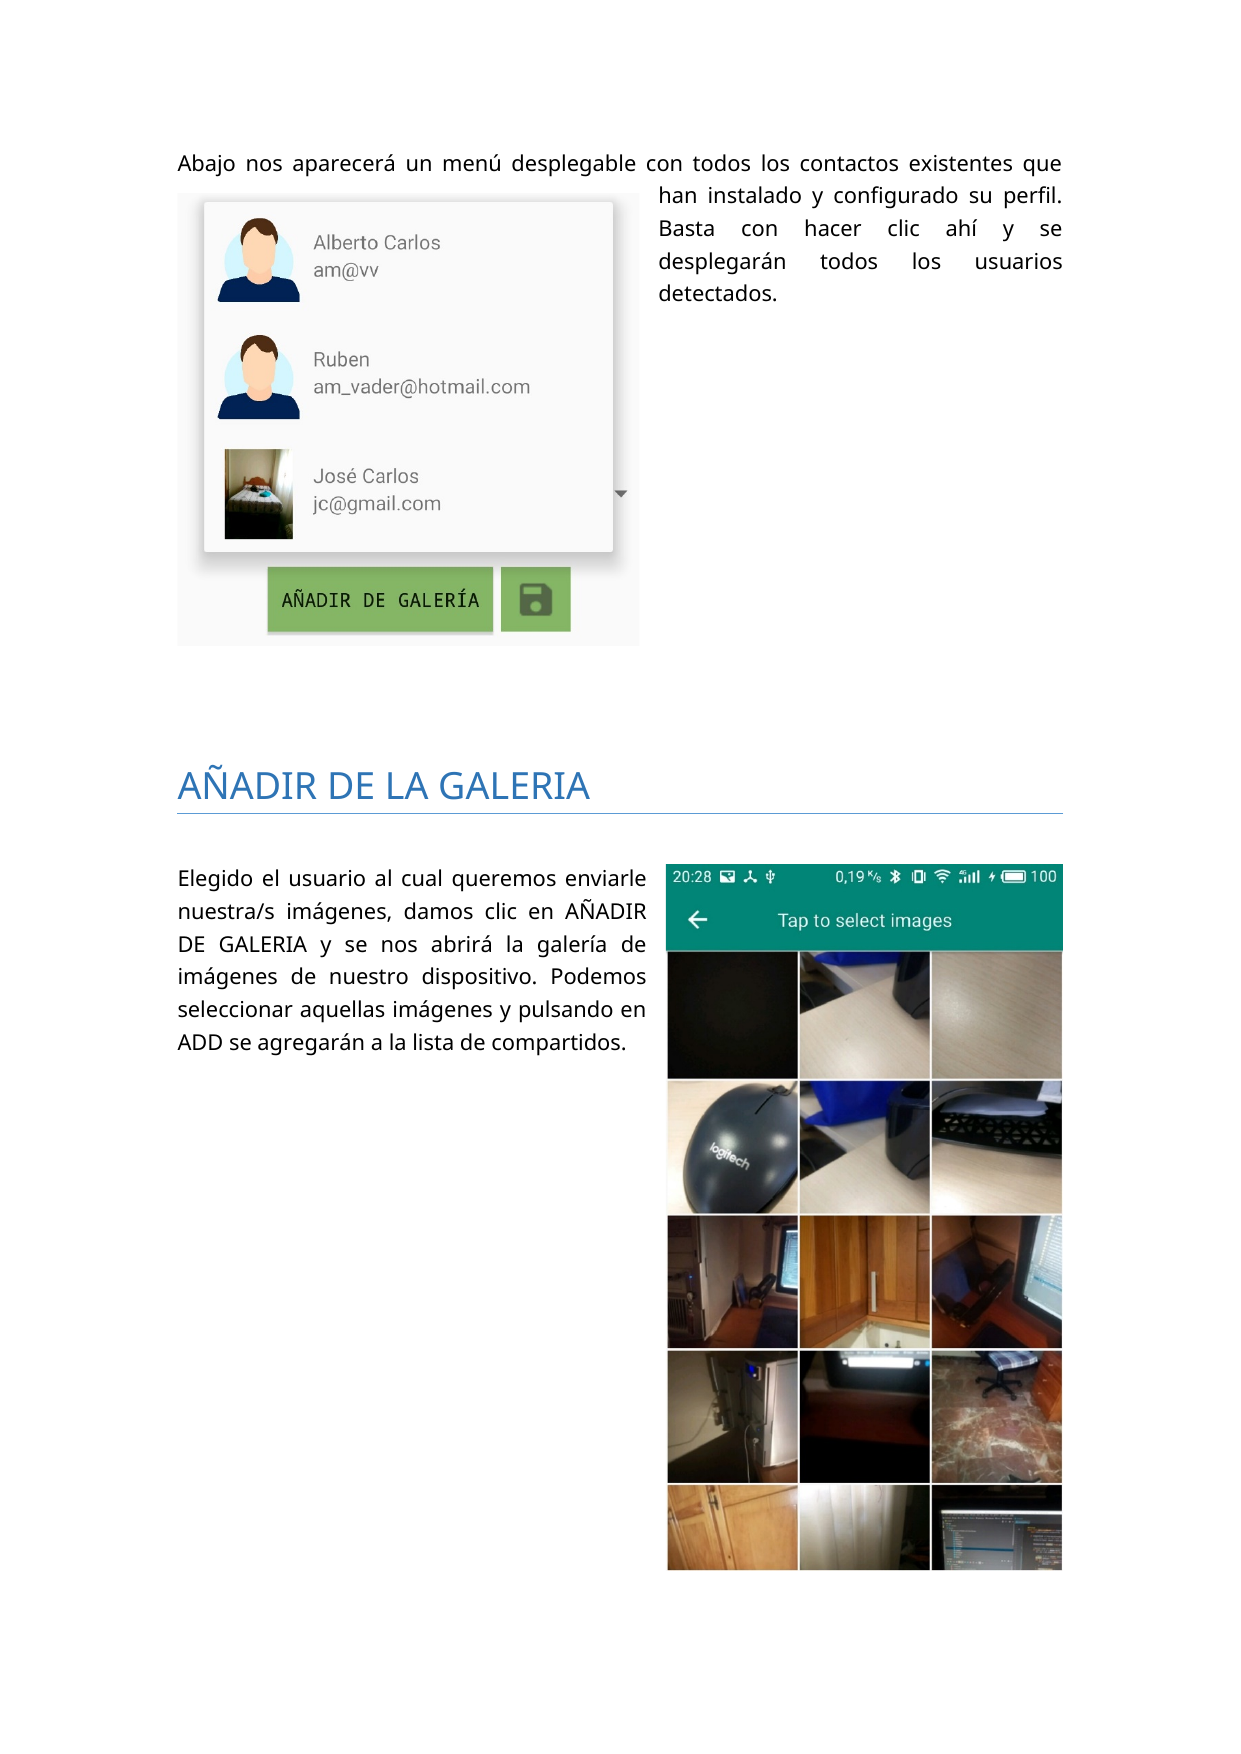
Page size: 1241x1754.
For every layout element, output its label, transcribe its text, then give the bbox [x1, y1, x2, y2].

subtitle AÑADIR DE LA GALERIA [177, 760, 1063, 813]
text Abajo nos aparecerá un menú desplegable con todos los contactos existentes que han instalado y configurado su perfil. Basta con hacer clic ahí y se desplegarán todos los usuarios detectados. [177, 148, 1063, 308]
picture [177, 193, 640, 646]
picture [665, 864, 1063, 1571]
text Elegido el usuario al cual queremos enviarle nuestra/s imágenes, damos clic en AÑADIR DE GALERIA y se nos abrirá la galería de imágenes de nuestro dispositivo. Podemos seleccionar aquellas imágenes y pulsando en ADD se agregarán a la lista de compartidos. [177, 863, 1063, 1057]
